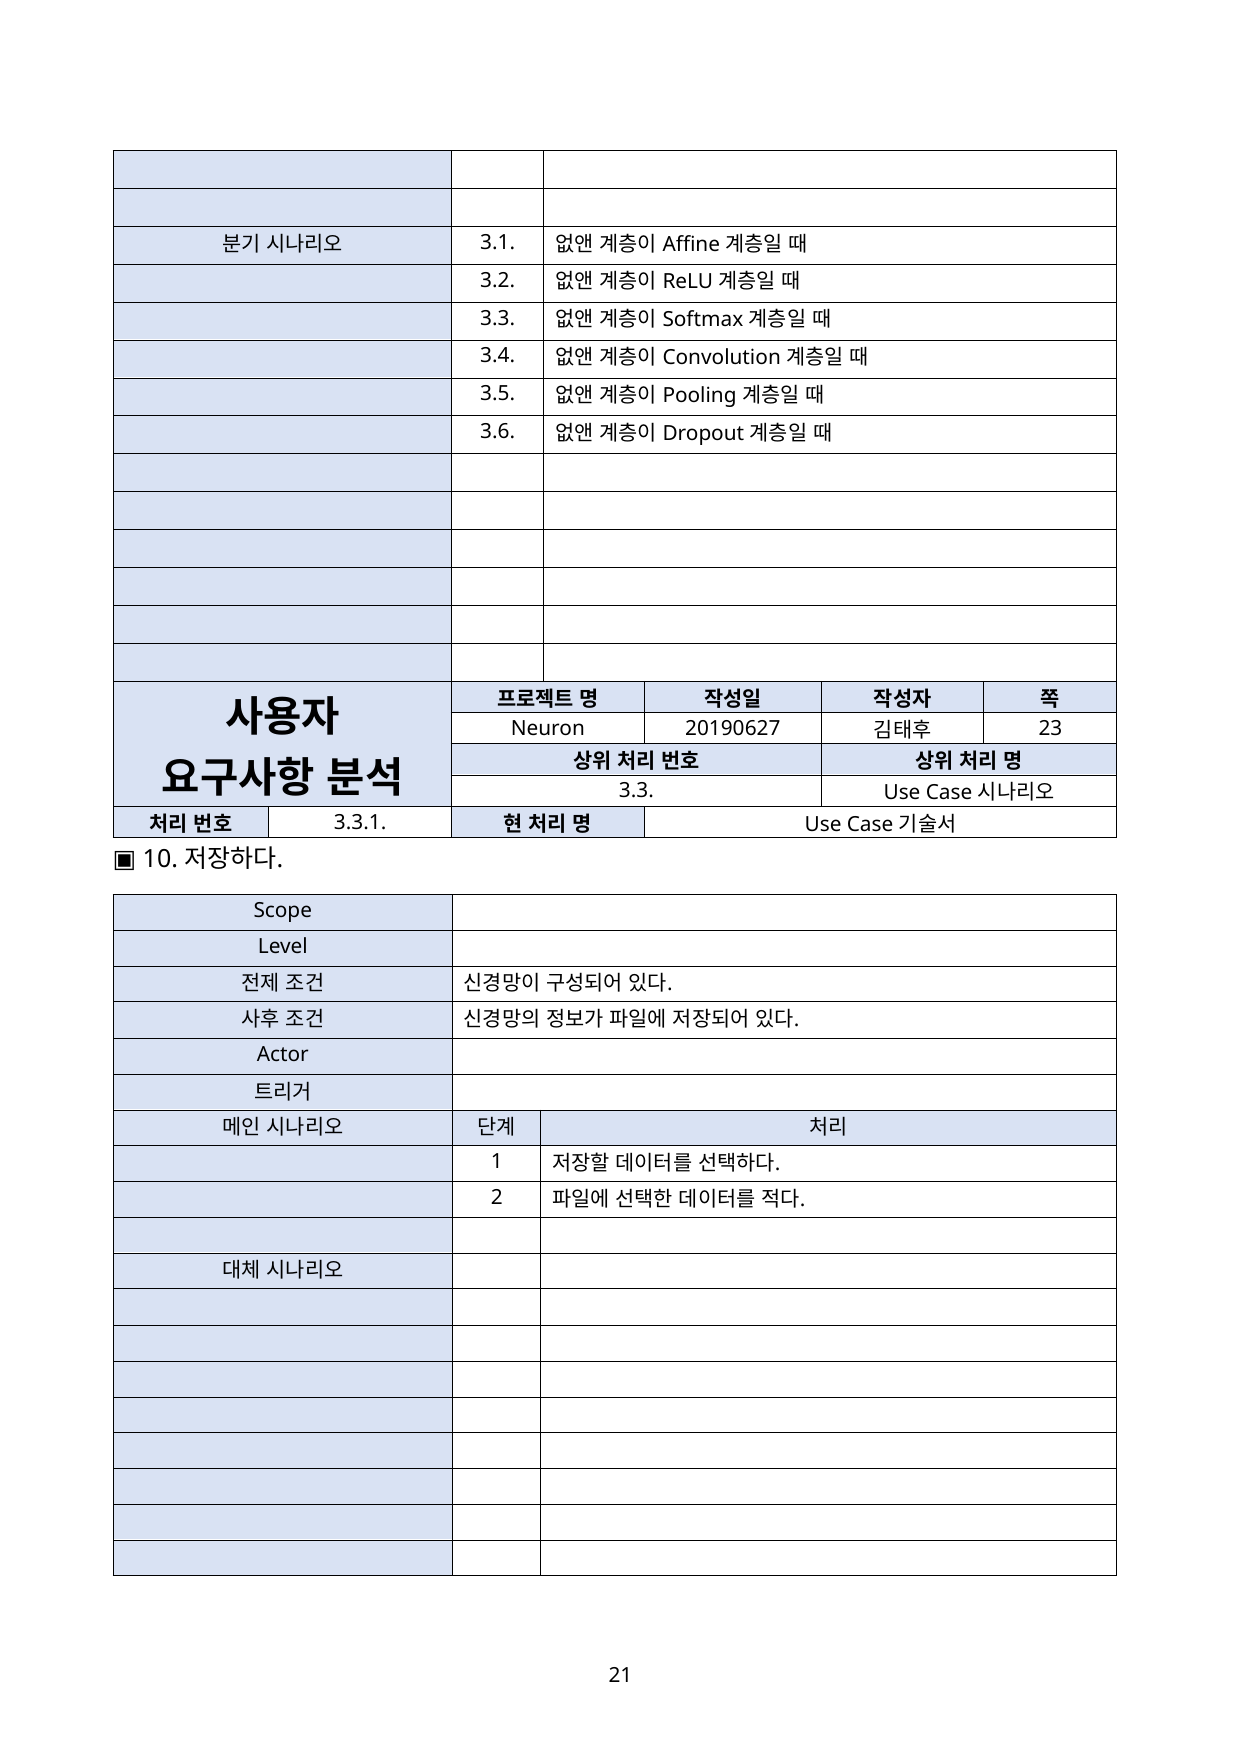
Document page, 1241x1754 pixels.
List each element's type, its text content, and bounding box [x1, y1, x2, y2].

table_cell [453, 1289, 540, 1325]
table_cell [541, 1541, 1116, 1575]
table_cell [114, 454, 451, 491]
table_cell 3.3.1. [269, 807, 451, 837]
table_cell [541, 1505, 1116, 1539]
table_cell 3.4. [452, 341, 543, 377]
table_cell 3.3. [452, 776, 821, 806]
table_cell 없앤 계층이 Affine 계층일 때 [544, 227, 1116, 264]
table_cell 3.1. [452, 227, 543, 264]
table_cell 2 [453, 1182, 540, 1217]
table_cell [541, 1326, 1116, 1361]
table_cell [453, 1362, 540, 1397]
table_cell [114, 1433, 452, 1468]
table_cell [114, 644, 451, 681]
table_cell Actor [114, 1039, 452, 1074]
table_cell [544, 189, 1116, 226]
table_cell [452, 492, 543, 529]
table_cell 23 [984, 713, 1116, 743]
table_cell 트리거 [114, 1075, 452, 1109]
table_cell 없앤 계층이 Softmax 계층일 때 [544, 303, 1116, 339]
table_cell [114, 1362, 452, 1397]
table_cell [541, 1433, 1116, 1468]
table_cell [114, 1469, 452, 1504]
table_cell 메인 시나리오 [114, 1111, 452, 1145]
table_cell 현 처리 명 [452, 807, 644, 837]
table_cell 신경망의 정보가 파일에 저장되어 있다. [453, 1002, 1116, 1038]
table_cell [114, 1398, 452, 1432]
table_cell [544, 492, 1116, 529]
table_cell [114, 265, 451, 302]
table_cell Use Case 기술서 [645, 807, 1116, 837]
table_cell [544, 530, 1116, 567]
table_cell 프로젝트 명 [452, 682, 644, 712]
table_cell [114, 1182, 452, 1217]
table_cell 1 [453, 1146, 540, 1181]
table_cell [114, 151, 451, 188]
table_cell [453, 1505, 540, 1539]
table_cell 파일에 선택한 데이터를 적다. [541, 1182, 1116, 1217]
table_cell 없앤 계층이 Dropout 계층일 때 [544, 416, 1116, 453]
table_cell [452, 644, 543, 681]
table_cell [453, 931, 1116, 966]
table_cell [452, 189, 543, 226]
table_cell 작성일 [645, 682, 821, 712]
table_cell 작성자 [822, 682, 983, 712]
table_cell 전제 조건 [114, 967, 452, 1001]
table_cell [114, 341, 451, 377]
table_cell 처리 번호 [114, 807, 268, 837]
table_cell 김태후 [822, 713, 983, 743]
table_cell [544, 151, 1116, 188]
table_cell 3.2. [452, 265, 543, 302]
table_cell [544, 568, 1116, 605]
table_cell 단계 [453, 1111, 540, 1145]
table_cell [452, 454, 543, 491]
table_cell 3.3. [452, 303, 543, 339]
table_cell [452, 530, 543, 567]
table_cell [453, 1433, 540, 1468]
table_header Scope [114, 895, 452, 930]
table_cell [541, 1469, 1116, 1504]
text ▣ 10. 저장하다. [112, 838, 1128, 874]
table_cell [453, 1469, 540, 1504]
table_cell 3.5. [452, 379, 543, 415]
table_cell [114, 416, 451, 453]
table_cell [114, 189, 451, 226]
table_cell [541, 1254, 1116, 1288]
table_cell [452, 151, 543, 188]
table_cell [114, 606, 451, 643]
table_cell [114, 303, 451, 339]
table_cell [114, 530, 451, 567]
table_cell 대체 시나리오 [114, 1254, 452, 1288]
table_cell [114, 492, 451, 529]
table_cell [541, 1289, 1116, 1325]
table_cell [453, 1326, 540, 1361]
table_cell [453, 1541, 540, 1575]
table_cell [453, 1254, 540, 1288]
table_cell [541, 1398, 1116, 1432]
table_cell [114, 1505, 452, 1539]
table_cell [453, 1075, 1116, 1109]
table_cell 상위 처리 명 [822, 744, 1116, 774]
table_cell [453, 1218, 540, 1252]
table_cell 분기 시나리오 [114, 227, 451, 264]
table_cell 신경망이 구성되어 있다. [453, 967, 1116, 1001]
table_cell [114, 568, 451, 605]
table_cell [114, 379, 451, 415]
table_cell [114, 1218, 452, 1252]
table_cell 없앤 계층이 Pooling 계층일 때 [544, 379, 1116, 415]
table_cell [114, 1289, 452, 1325]
table_cell 없앤 계층이 ReLU 계층일 때 [544, 265, 1116, 302]
table_cell [541, 1218, 1116, 1252]
table_cell [452, 568, 543, 605]
table_cell [452, 606, 543, 643]
table_cell [544, 644, 1116, 681]
table_cell [541, 1362, 1116, 1397]
table_cell Neuron [452, 713, 644, 743]
table_cell Use Case 시나리오 [822, 776, 1116, 806]
table_cell [453, 1039, 1116, 1074]
table_cell 없앤 계층이 Convolution 계층일 때 [544, 341, 1116, 377]
table_cell [453, 1398, 540, 1432]
table_cell [114, 1326, 452, 1361]
table_cell 사용자 요구사항 분석 [114, 682, 451, 806]
table_cell 처리 [541, 1111, 1116, 1145]
table_cell 저장할 데이터를 선택하다. [541, 1146, 1116, 1181]
table_cell Level [114, 931, 452, 966]
table_cell [114, 1146, 452, 1181]
table_cell 20190627 [645, 713, 821, 743]
table_header [453, 895, 1116, 930]
table_cell 쪽 [984, 682, 1116, 712]
table_cell 3.6. [452, 416, 543, 453]
table_cell [544, 454, 1116, 491]
table_cell 사후 조건 [114, 1002, 452, 1038]
table_cell [544, 606, 1116, 643]
table_cell [114, 1541, 452, 1575]
table_cell 상위 처리 번호 [452, 744, 821, 774]
